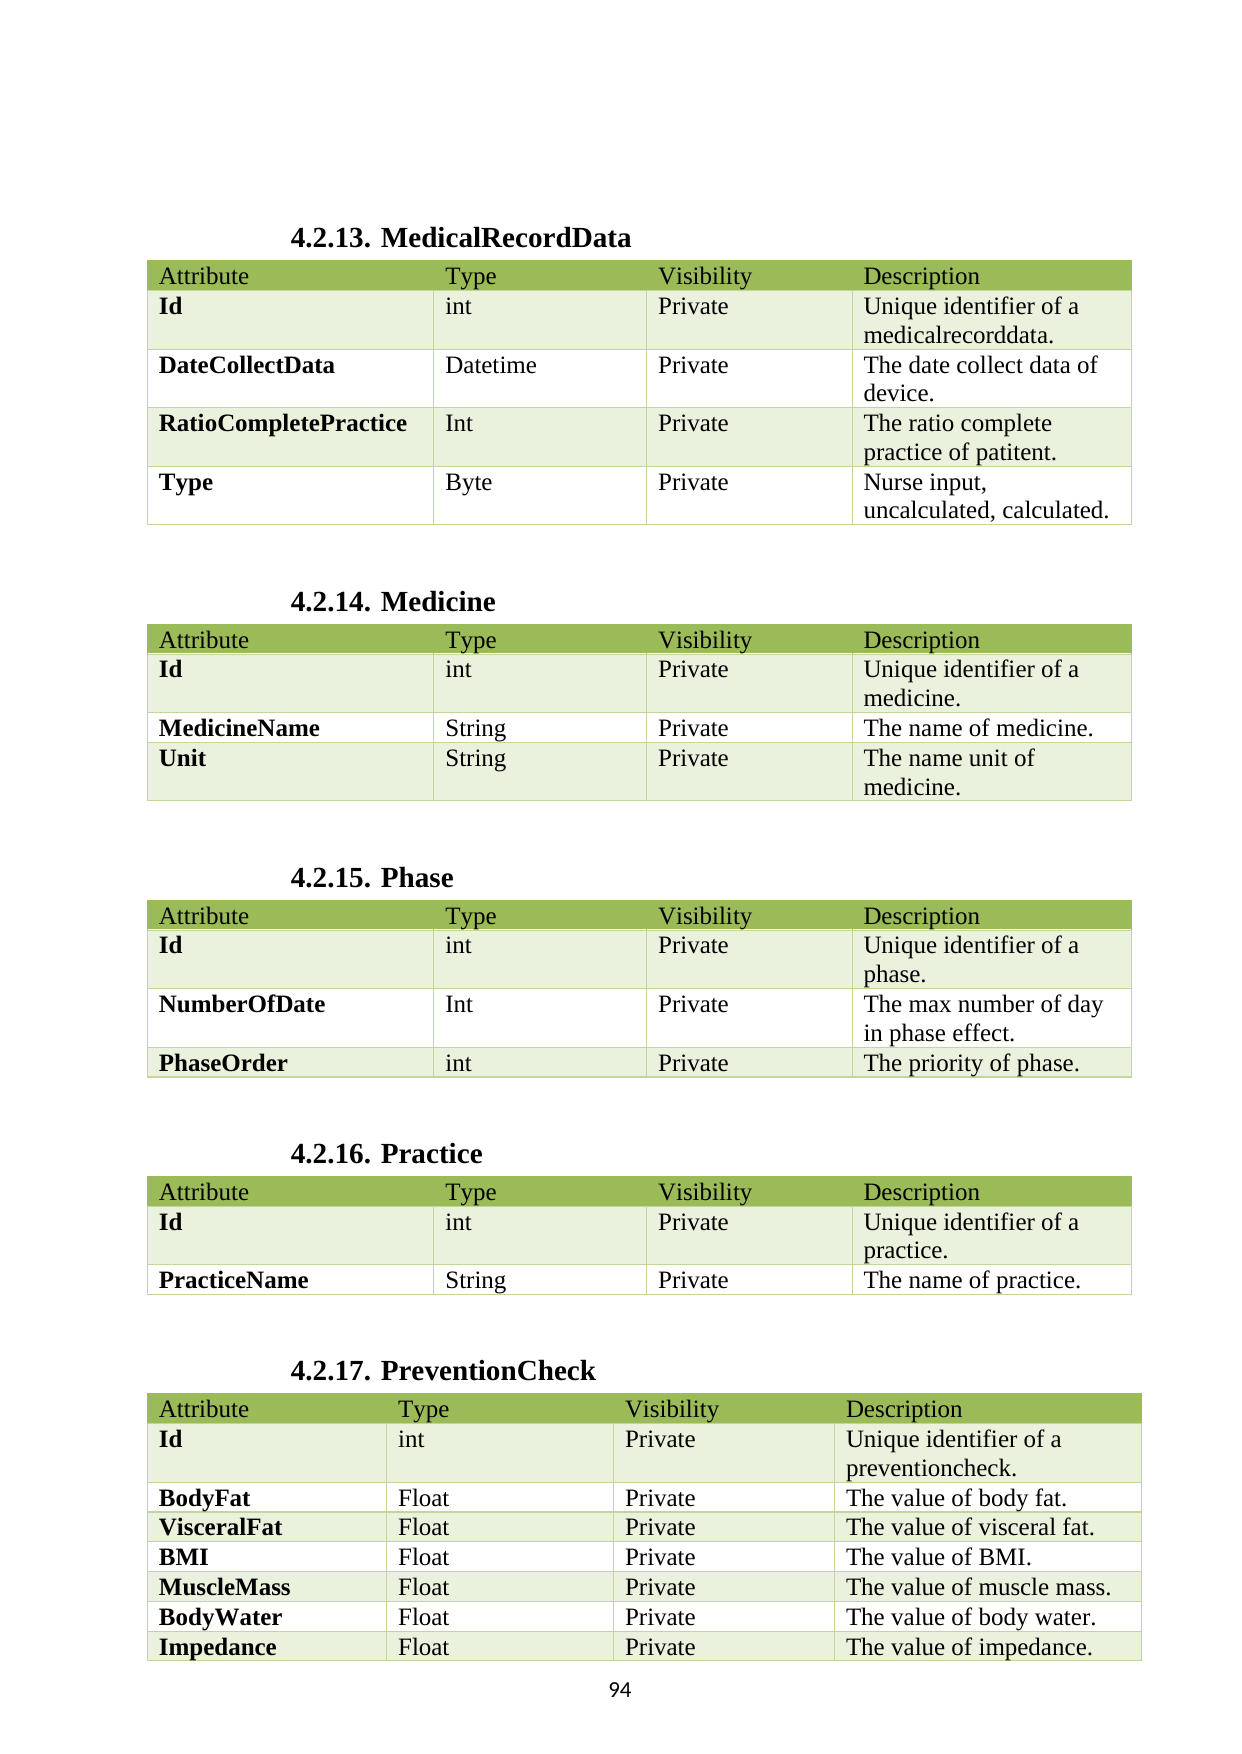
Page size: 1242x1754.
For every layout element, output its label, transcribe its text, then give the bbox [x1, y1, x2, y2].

table_cell Private [614, 1424, 834, 1482]
table_cell Id [148, 291, 433, 349]
table_cell Id [148, 1207, 433, 1264]
table_header Description [835, 1394, 1141, 1423]
table_cell Unique identifier of a medicine. [853, 655, 1131, 712]
table_cell Private [614, 1602, 834, 1631]
table_header Attribute [148, 261, 433, 290]
table_cell Private [647, 1207, 852, 1264]
table_header Attribute [148, 901, 433, 929]
table_cell VisceralFat [148, 1513, 386, 1541]
table_cell Impedance [148, 1632, 386, 1660]
table_cell Private [647, 291, 852, 349]
table_cell The value of BMI. [835, 1542, 1141, 1571]
table_header Description [853, 261, 1131, 290]
table_cell Id [148, 655, 433, 712]
table_cell MuscleMass [148, 1572, 386, 1601]
table_cell Private [614, 1572, 834, 1601]
table_cell Private [614, 1513, 834, 1541]
table_cell The ratio complete practice of patitent. [853, 408, 1131, 466]
table_header Visibility [647, 261, 852, 290]
table_cell Private [647, 989, 852, 1047]
table_cell BodyWater [148, 1602, 386, 1631]
table_cell Private [614, 1483, 834, 1511]
table_cell Unique identifier of a medicalrecorddata. [853, 291, 1131, 349]
table_cell Private [647, 931, 852, 988]
table_cell The date collect data of device. [853, 350, 1131, 407]
table_cell Private [614, 1632, 834, 1660]
table_header Type [434, 261, 646, 290]
table_cell The priority of phase. [853, 1048, 1131, 1076]
table_cell Type [148, 467, 433, 524]
table_cell Float [387, 1483, 613, 1511]
table_cell int [434, 931, 646, 988]
table_header Type [434, 625, 646, 653]
table_cell Id [148, 1424, 386, 1482]
table_cell PracticeName [148, 1265, 433, 1294]
table_cell Unique identifier of a preventioncheck. [835, 1424, 1141, 1482]
table_cell The value of visceral fat. [835, 1513, 1141, 1541]
table_cell Float [387, 1572, 613, 1601]
table_cell DateCollectData [148, 350, 433, 407]
table_cell int [434, 655, 646, 712]
table_cell Private [614, 1542, 834, 1571]
table_cell The name of medicine. [853, 713, 1131, 742]
table_cell Float [387, 1513, 613, 1541]
table_cell Private [647, 655, 852, 712]
subtitle Practice [291, 1136, 1146, 1169]
table_header Attribute [148, 1394, 386, 1423]
table_cell RatioCompletePractice [148, 408, 433, 466]
table_cell Unit [148, 743, 433, 800]
subtitle MedicalRecordData [291, 221, 1146, 254]
table_cell Unique identifier of a practice. [853, 1207, 1131, 1264]
table_cell Private [647, 743, 852, 800]
table_header Type [434, 901, 646, 929]
table_cell Private [647, 350, 852, 407]
table_cell Nurse input, uncalculated, calculated. [853, 467, 1131, 524]
table_cell The value of body water. [835, 1602, 1141, 1631]
table_header Description [853, 625, 1131, 653]
table_cell The name unit of medicine. [853, 743, 1131, 800]
table_cell Float [387, 1632, 613, 1660]
table_cell Int [434, 989, 646, 1047]
table_header Type [434, 1177, 646, 1206]
table_cell String [434, 1265, 646, 1294]
table_header Visibility [647, 1177, 852, 1206]
table_header Visibility [647, 901, 852, 929]
table_cell The name of practice. [853, 1265, 1131, 1294]
table_cell BMI [148, 1542, 386, 1571]
table_cell int [434, 1048, 646, 1076]
table_cell The value of muscle mass. [835, 1572, 1141, 1601]
table_cell BodyFat [148, 1483, 386, 1511]
table_header Type [387, 1394, 613, 1423]
table_header Attribute [148, 625, 433, 653]
table_cell The value of impedance. [835, 1632, 1141, 1660]
table_cell Float [387, 1542, 613, 1571]
table_cell String [434, 743, 646, 800]
table_cell NumberOfDate [148, 989, 433, 1047]
table_cell Private [647, 1265, 852, 1294]
subtitle Medicine [291, 584, 1146, 617]
table_cell Byte [434, 467, 646, 524]
table_header Description [853, 901, 1131, 929]
table_cell The value of body fat. [835, 1483, 1141, 1511]
subtitle PreventionCheck [291, 1353, 1146, 1387]
table_cell String [434, 713, 646, 742]
table_cell Private [647, 408, 852, 466]
table_cell Datetime [434, 350, 646, 407]
table_cell MedicineName [148, 713, 433, 742]
table_cell The max number of day in phase effect. [853, 989, 1131, 1047]
table_cell Private [647, 467, 852, 524]
table_cell Float [387, 1602, 613, 1631]
table_cell int [387, 1424, 613, 1482]
table_header Attribute [148, 1177, 433, 1206]
table_header Visibility [647, 625, 852, 653]
table_cell Private [647, 713, 852, 742]
table_cell int [434, 291, 646, 349]
table_header Description [853, 1177, 1131, 1206]
subtitle Phase [291, 860, 1146, 893]
table_cell Id [148, 931, 433, 988]
table_cell PhaseOrder [148, 1048, 433, 1076]
table_header Visibility [614, 1394, 834, 1423]
table_cell Int [434, 408, 646, 466]
table_cell int [434, 1207, 646, 1264]
table_cell Private [647, 1048, 852, 1076]
table_cell Unique identifier of a phase. [853, 931, 1131, 988]
